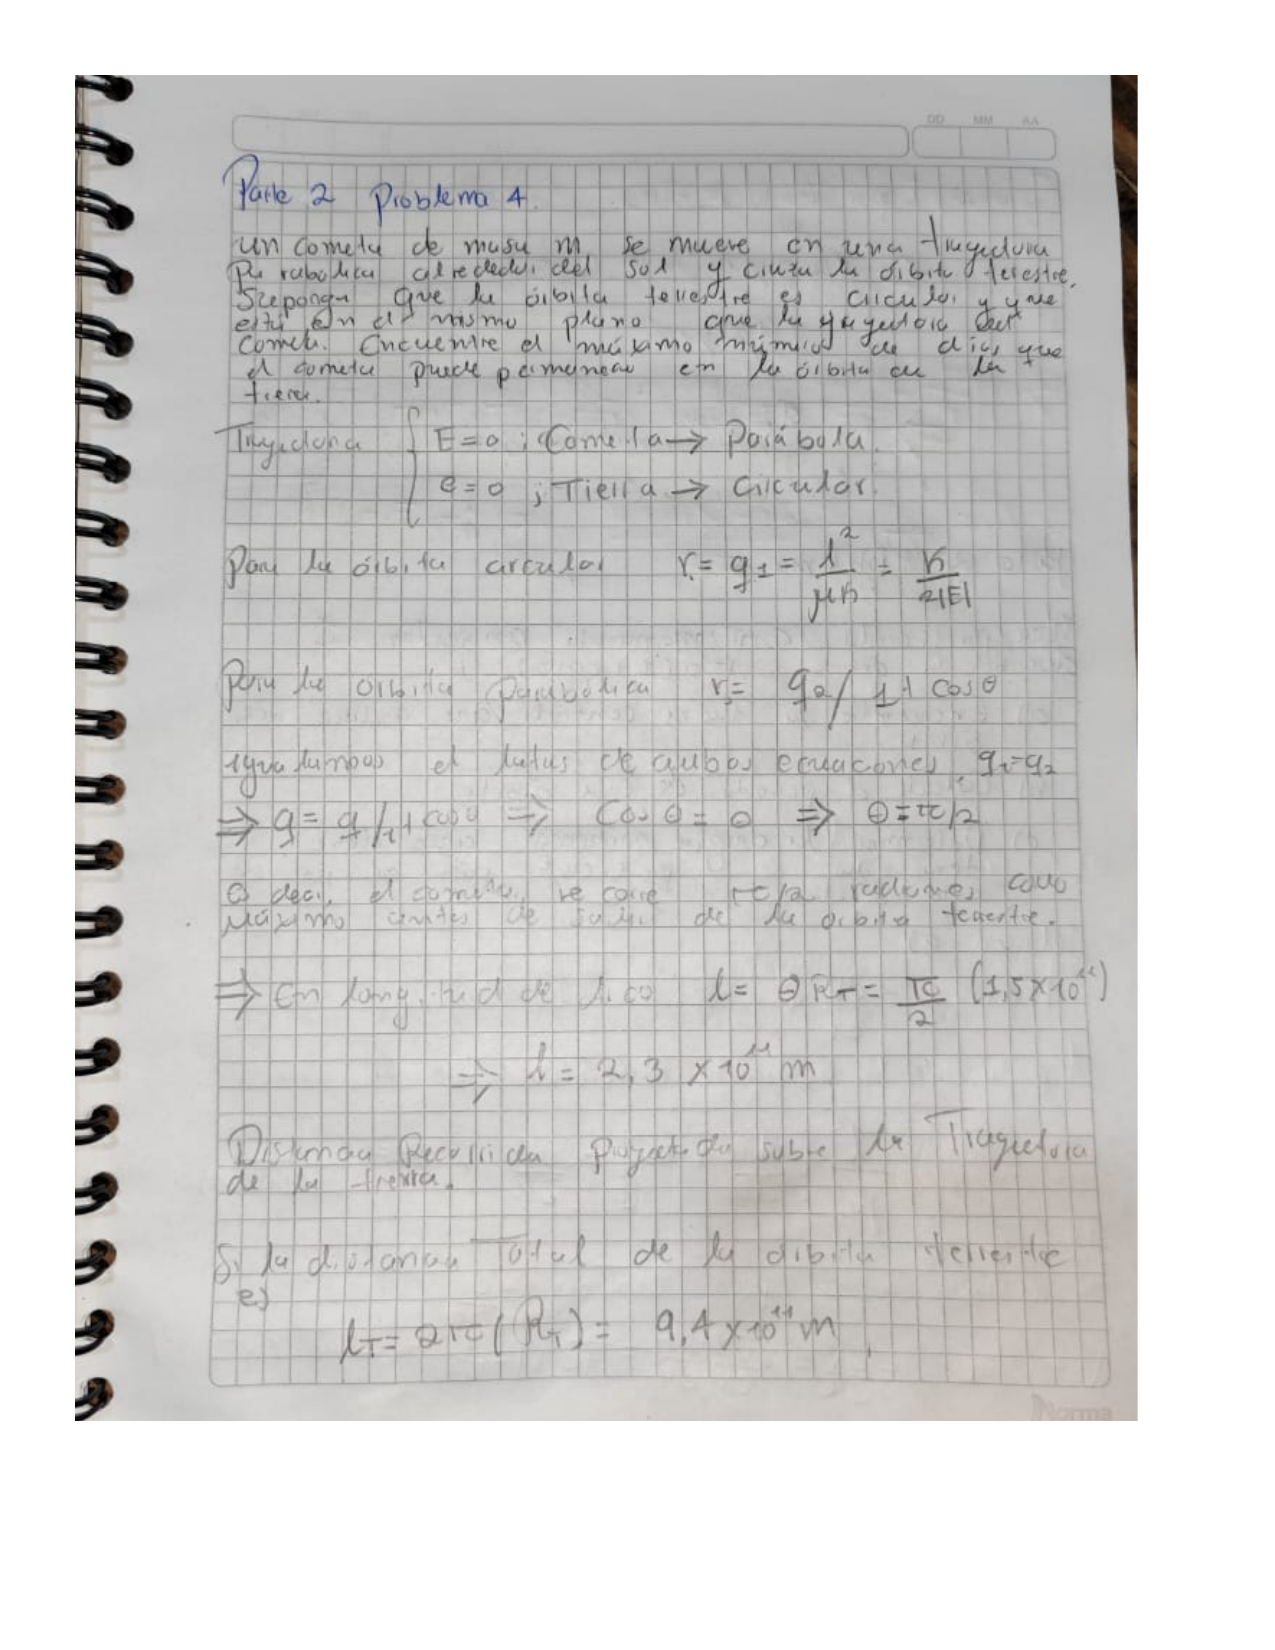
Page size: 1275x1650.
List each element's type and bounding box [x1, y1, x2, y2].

picture [75, 75, 1138, 1421]
